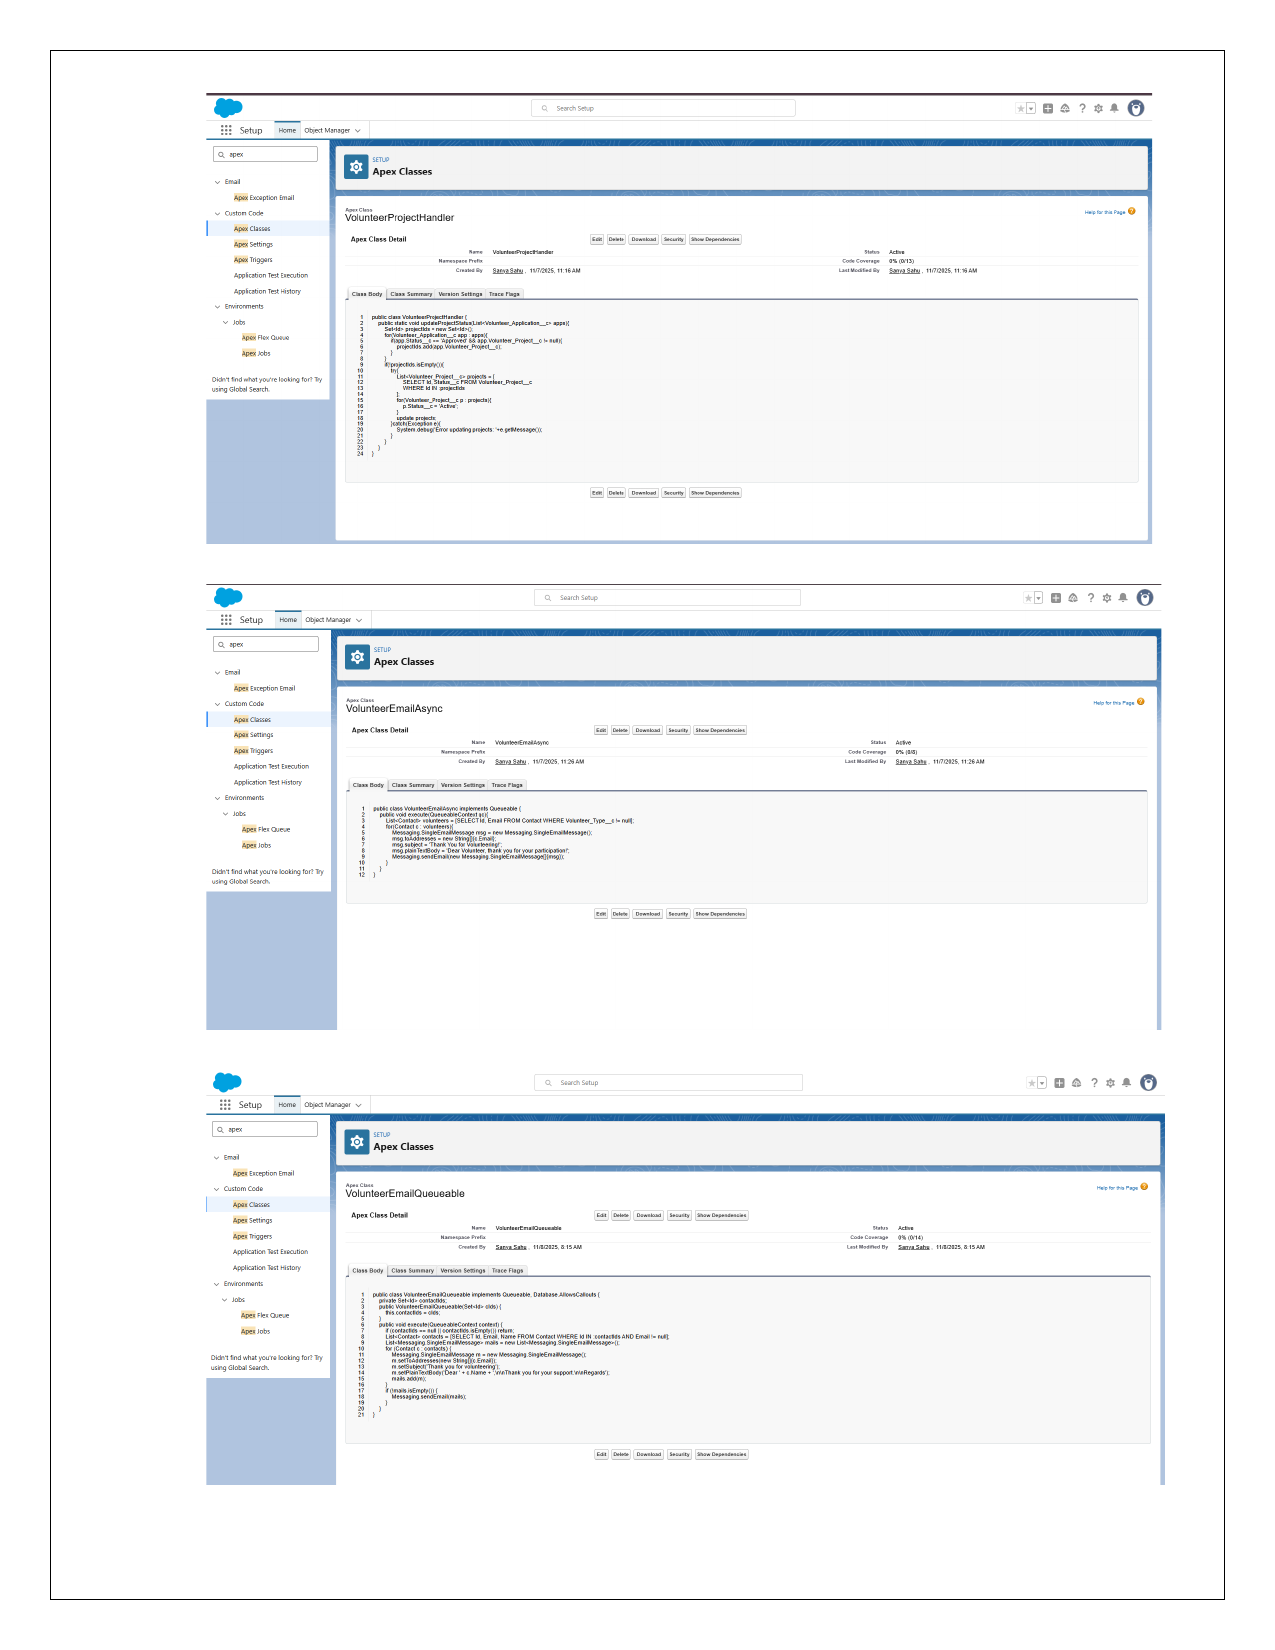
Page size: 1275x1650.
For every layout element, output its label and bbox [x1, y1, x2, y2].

picture [206, 1070, 1165, 1485]
picture [206, 584, 1162, 1030]
picture [206, 93, 1153, 544]
